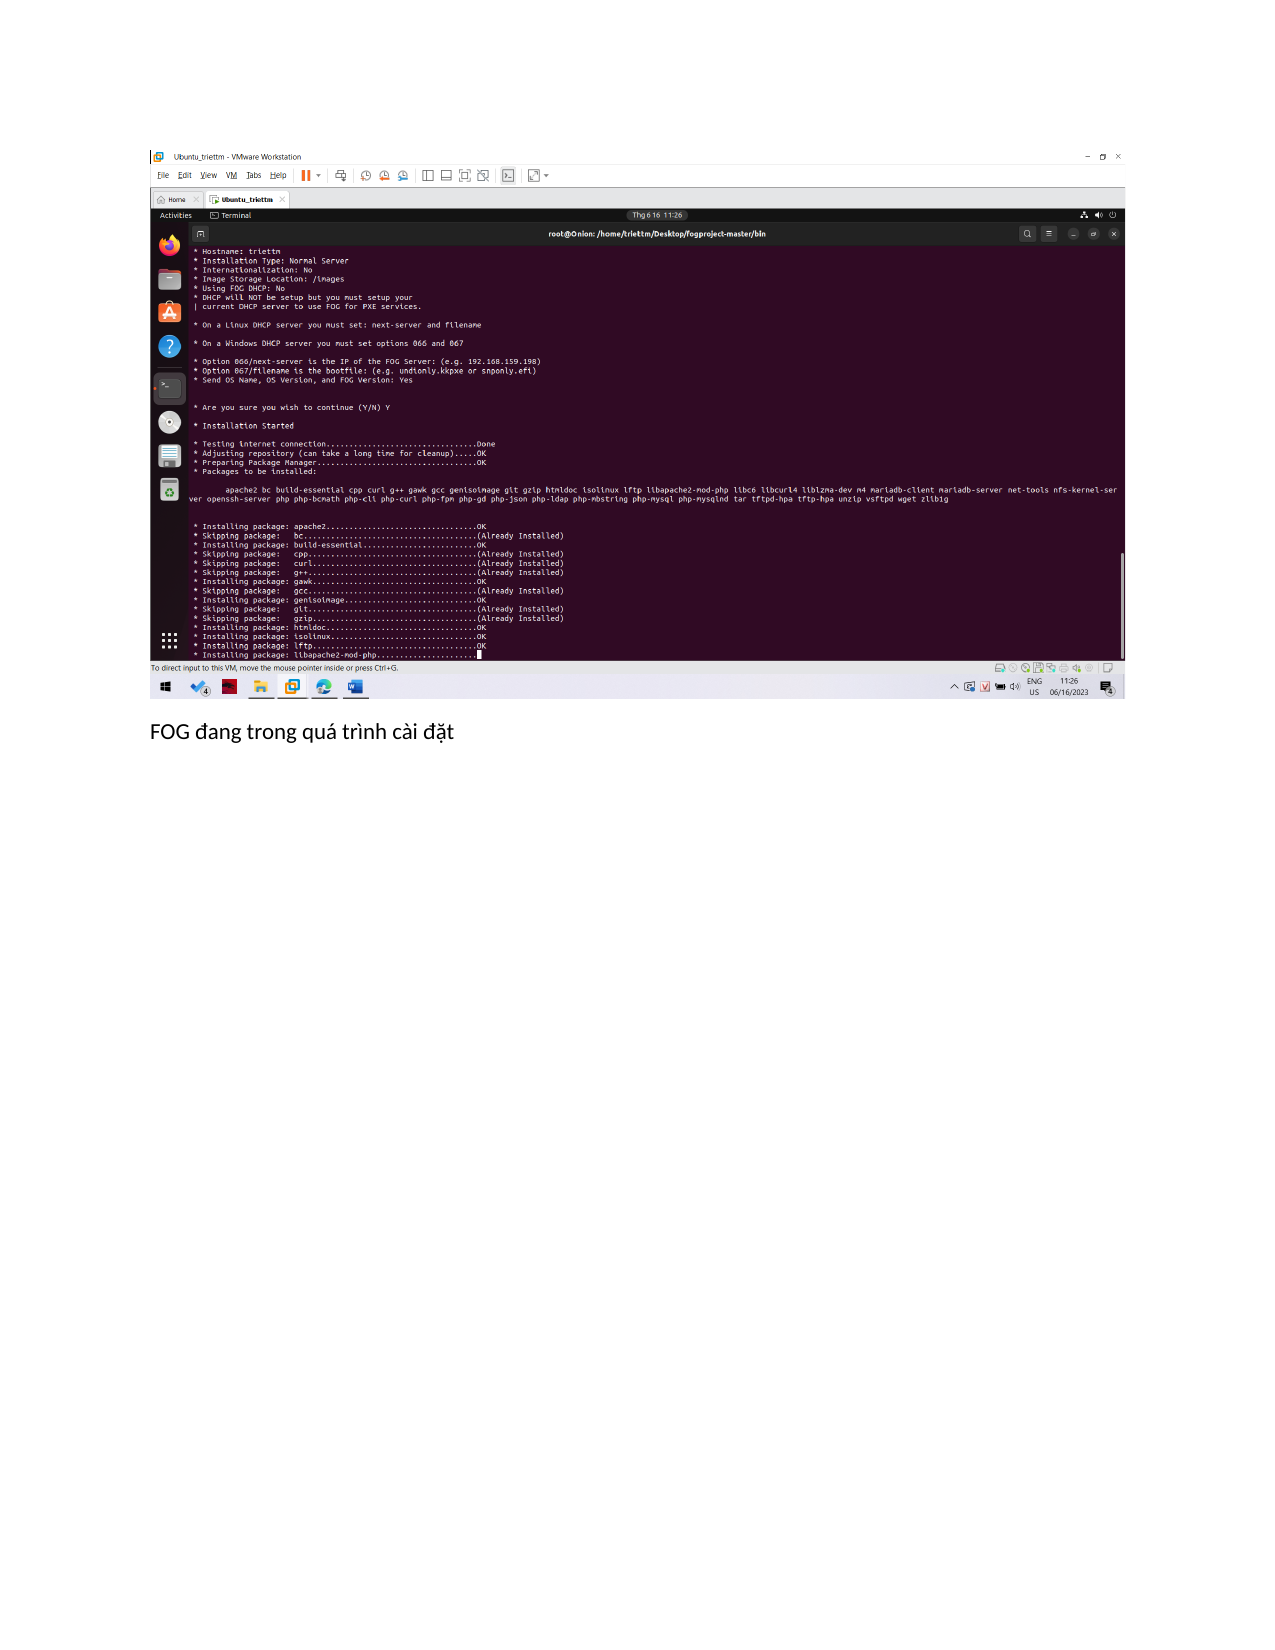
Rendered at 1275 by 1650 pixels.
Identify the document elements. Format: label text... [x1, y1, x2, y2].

text FOG đang trong quá trình cài đặt [150, 717, 1125, 745]
picture [150, 150, 1125, 699]
